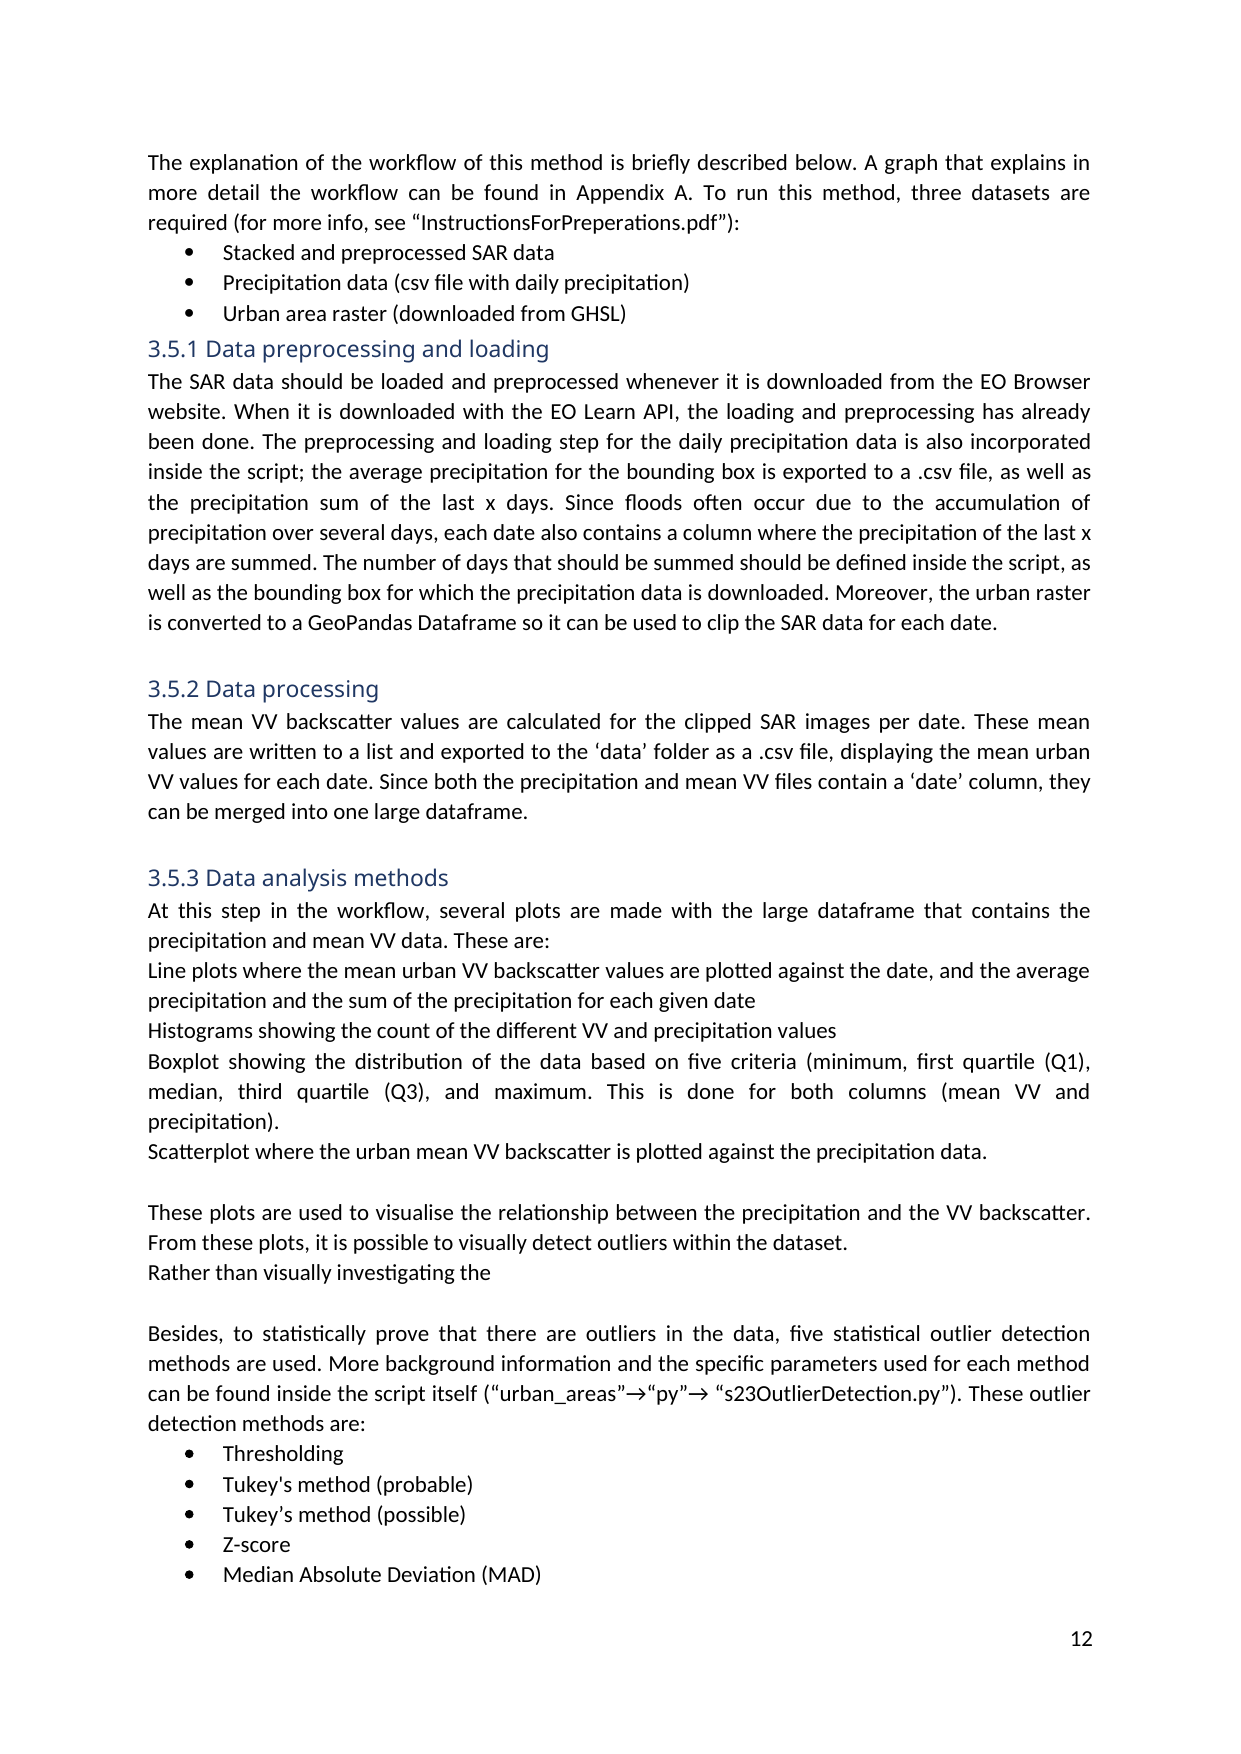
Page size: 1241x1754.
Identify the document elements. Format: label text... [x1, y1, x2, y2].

text Histograms showing the count of the different VV and precipitation values [148, 1017, 1093, 1044]
list Thresholding [185, 1439, 1093, 1467]
text At this step in the workflow, several plots are made with the large dataframe that contains the precipitation and mean VV data. These are: [148, 896, 1093, 954]
subtitle 3.5.1 Data preprocessing and loading [148, 333, 1093, 364]
list Median Absolute Deviation (MAD) [185, 1560, 1093, 1588]
text Scatterplot where the urban mean VV backscatter is plotted against the precipitation data. [148, 1137, 1093, 1165]
list Z-score [185, 1530, 1093, 1558]
text Besides, to statistically prove that there are outliers in the data, five statistical outlier detection methods are used. More background information and the specific parameters used for each method can be found inside the script itself (“urban_areas”→“py”→ “s23OutlierDetection.py”). These outlier detection methods are: [148, 1319, 1093, 1437]
text Line plots where the mean urban VV backscatter values are plotted against the date, and the average precipitation and the sum of the precipitation for each given date [148, 956, 1093, 1014]
list Tukey's method (probable) [185, 1470, 1093, 1498]
list Urban area raster (downloaded from GHSL) [185, 299, 1093, 327]
text The explanation of the workflow of this method is briefly described below. A graph that explains in more detail the workflow can be found in Appendix A. To run this method, three datasets are required (for more info, see “InstructionsForPreperations.pdf”): [148, 148, 1093, 236]
text Rather than visually investigating the [148, 1258, 1093, 1286]
list Precipitation data (csv file with daily precipitation) [185, 268, 1093, 296]
text Boxplot showing the distribution of the data based on five criteria (minimum, first quartile (Q1), median, third quartile (Q3), and maximum. This is done for both columns (mean VV and precipitation). [148, 1047, 1093, 1135]
subtitle 3.5.3 Data analysis methods [148, 862, 1093, 893]
text The SAR data should be loaded and preprocessed whenever it is downloaded from the EO Browser website. When it is downloaded with the EO Learn API, the loading and preprocessing has already been done. The preprocessing and loading step for the daily precipitation data is also incorporated inside the script; the average precipitation for the bounding box is exported to a .csv file, as well as the precipitation sum of the last x days. Since floods often occur due to the accumulation of precipitation over several days, each date also contains a column where the precipitation of the last x days are summed. The number of days that should be summed should be defined inside the script, as well as the bounding box for which the precipitation data is downloaded. Moreover, the urban raster is converted to a GeoPandas Dataframe so it can be used to clip the SAR data for each date. [148, 367, 1093, 636]
text These plots are used to visualise the relationship between the precipitation and the VV backscatter. From these plots, it is possible to visually detect outliers within the dataset. [148, 1198, 1093, 1256]
list Tukey’s method (possible) [185, 1500, 1093, 1528]
text The mean VV backscatter values are calculated for the clipped SAR images per date. These mean values are written to a list and exported to the ‘data’ folder as a .csv file, displaying the mean urban VV values for each date. Since both the precipitation and mean VV files contain a ‘date’ column, they can be merged into one large dataframe. [148, 707, 1093, 825]
list Stacked and preprocessed SAR data [185, 238, 1093, 266]
subtitle 3.5.2 Data processing [148, 673, 1093, 704]
